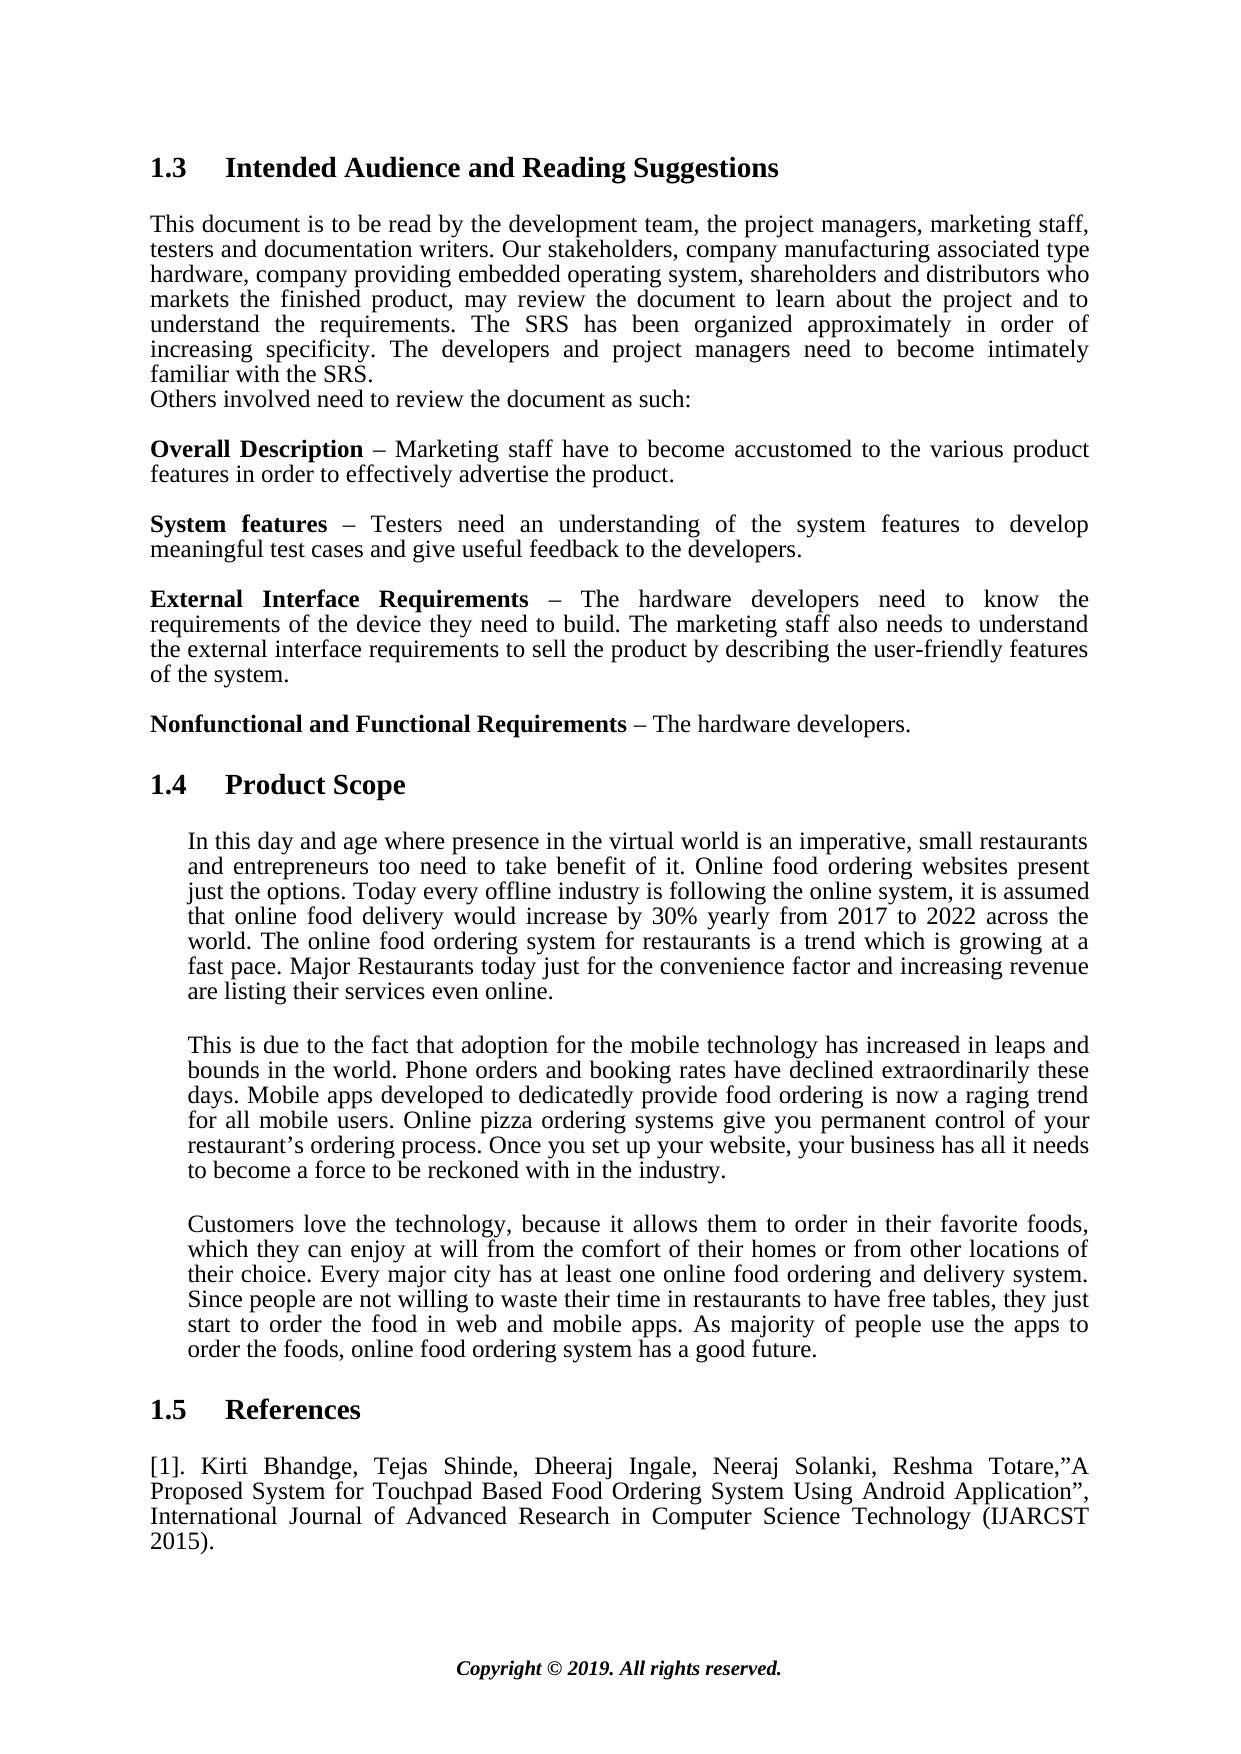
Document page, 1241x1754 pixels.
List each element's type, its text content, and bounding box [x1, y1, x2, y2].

text System features – Testers need an understanding of the system features to develop meaningful test cases and give useful feedback to the developers. [150, 513, 1090, 563]
text External Interface Requirements – The hardware developers need to know the requirements of the device they need to build. The marketing staff also needs to understand the external interface requirements to sell the product by describing the user-friendly features of the system. [150, 588, 1090, 688]
text Overall Description – Marketing staff have to become accustomed to the various product features in order to effectively advertise the product. [150, 438, 1090, 488]
subtitle Intended Audience and Reading Suggestions [150, 150, 1090, 183]
text Customers love the technology, because it allows them to order in their favorite foods, which they can enjoy at will from the comfort of their homes or from other locations of their choice. Every major city has at least one online food ordering and delivery system. Since people are not willing to waste their time in restaurants to have free tables, they just start to order the food in web and mobile apps. As majority of people use the apps to order the foods, online food ordering system has a good future. [187, 1213, 1090, 1363]
text Nonfunctional and Functional Requirements – The hardware developers. [150, 713, 1090, 738]
text This document is to be read by the development team, the project managers, marketing staff, testers and documentation writers. Our stakeholders, company manufacturing associated type hardware, company providing embedded operating system, shareholders and distributors who markets the finished product, may review the document to learn about the project and to understand the requirements. The SRS has been organized approximately in order of increasing specificity. The developers and project managers need to become intimately familiar with the SRS. [150, 213, 1090, 388]
text [1]. Kirti Bhandge, Tejas Shinde, Dheeraj Ingale, Neeraj Solanki, Reshma Totare,”A Proposed System for Touchpad Based Food Ordering System Using Android Application”, International Journal of Advanced Research in Computer Science Technology (IJARCST 2015). [150, 1455, 1090, 1555]
text In this day and age where presence in the virtual world is an imperative, small restaurants and entrepreneurs too need to take benefit of it. Online food ordering websites present just the options. Today every offline industry is following the online system, it is assumed that online food delivery would increase by 30% yearly from 2017 to 2022 across the world. The online food ordering system for restaurants is a trend which is growing at a fast pace. Major Restaurants today just for the convenience factor and increasing revenue are listing their services even online. [187, 829, 1090, 1004]
text This is due to the fact that adoption for the mobile technology has increased in leaps and bounds in the world. Phone orders and booking rates have declined extraordinarily these days. Mobile apps developed to dedicatedly provide food ordering is now a raging trend for all mobile users. Online pizza ordering systems give you permanent control of your restaurant’s ordering process. Once you set up your website, your business has all it needs to become a force to be reckoned with in the industry. [187, 1034, 1090, 1184]
subtitle References [150, 1392, 1090, 1426]
subtitle Product Scope [150, 767, 1090, 800]
text Others involved need to review the document as such: [150, 388, 1090, 413]
